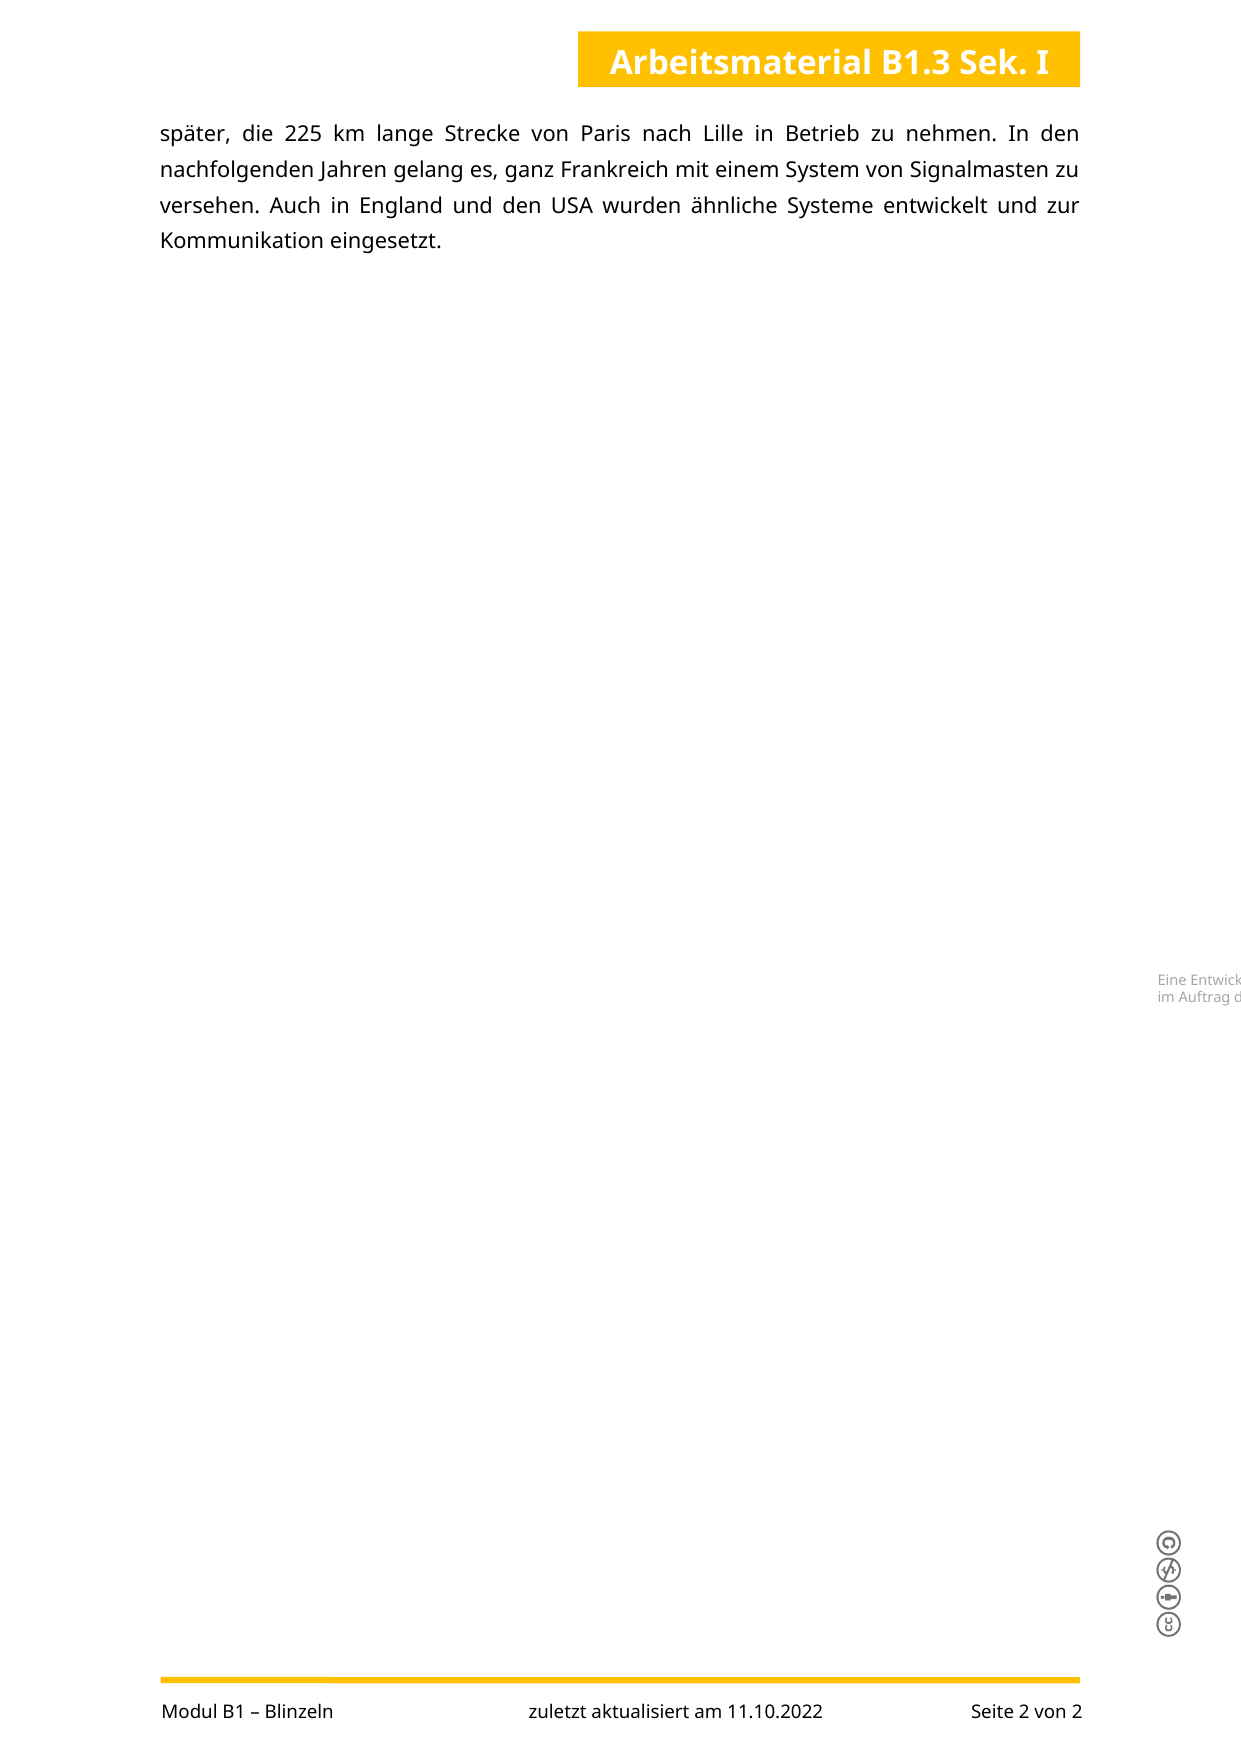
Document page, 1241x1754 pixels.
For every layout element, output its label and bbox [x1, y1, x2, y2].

text [159, 118, 1081, 255]
